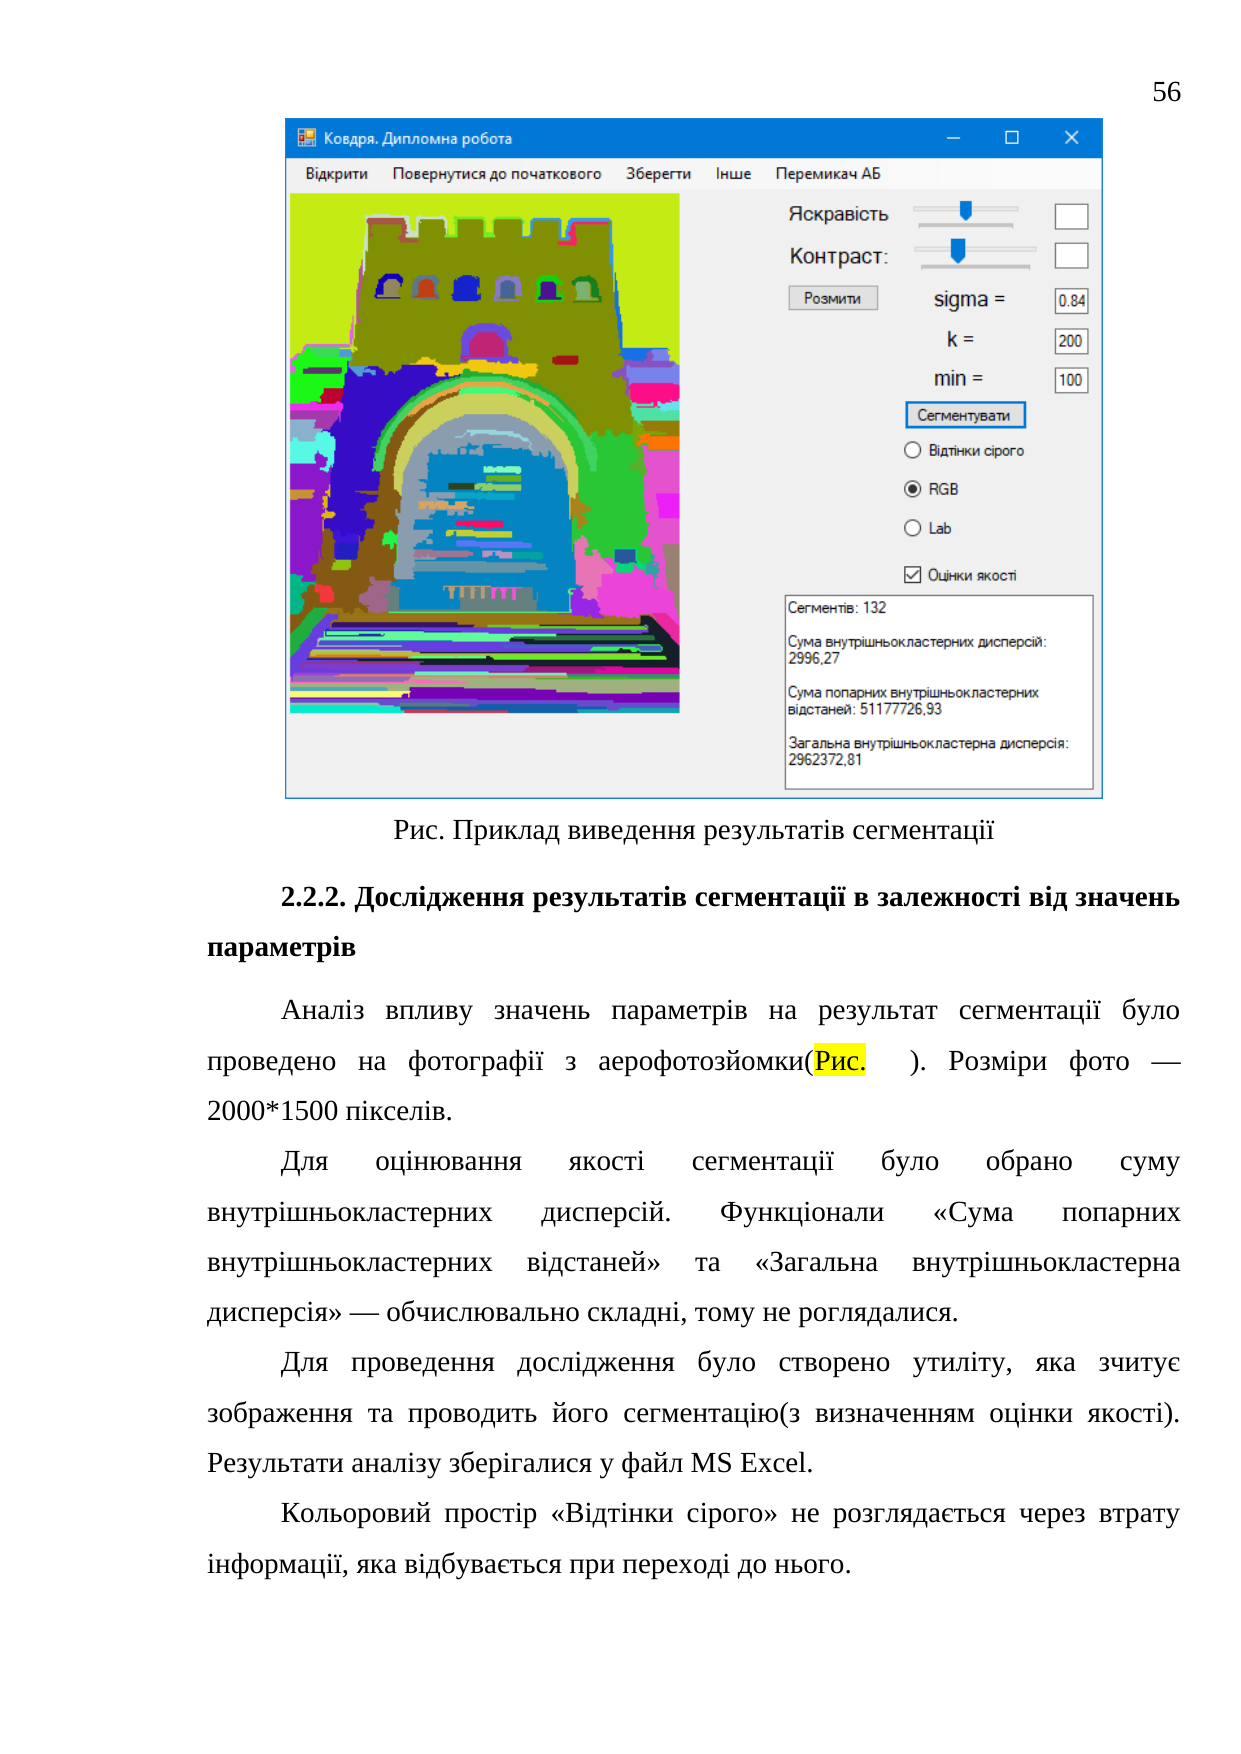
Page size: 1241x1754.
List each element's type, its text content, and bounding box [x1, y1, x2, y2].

list Рис. Приклад виведення результатів сегментації [207, 812, 1181, 846]
text Аналіз впливу значень параметрів на результат сегментації було проведено на фотографії з аерофотозйомки(Рис. ). Розміри фото — 2000*1500 пікселів. [207, 992, 1181, 1127]
subtitle 2.2.2. Дослідження результатів сегментації в залежності від значень параметрів [207, 879, 1181, 963]
text Кольоровий простір «Відтінки сірого» не розглядається через втрату інформації, яка відбувається при переході до нього. [207, 1496, 1181, 1579]
picture [285, 118, 1103, 799]
text Для оцінювання якості сегментації було обрано суму внутрішньокластерних дисперсій. Функціонали «Сума попарних внутрішньокластерних відстаней» та «Загальна внутрішньокластерна дисперсія» — обчислювально складні, тому не роглядалися. [207, 1143, 1181, 1328]
text Для проведення дослідження було створено утиліту, яка зчитує зображення та проводить його сегментацію(з визначенням оцінки якості). Результати аналізу зберігалися у файл MS Excel. [207, 1344, 1181, 1479]
